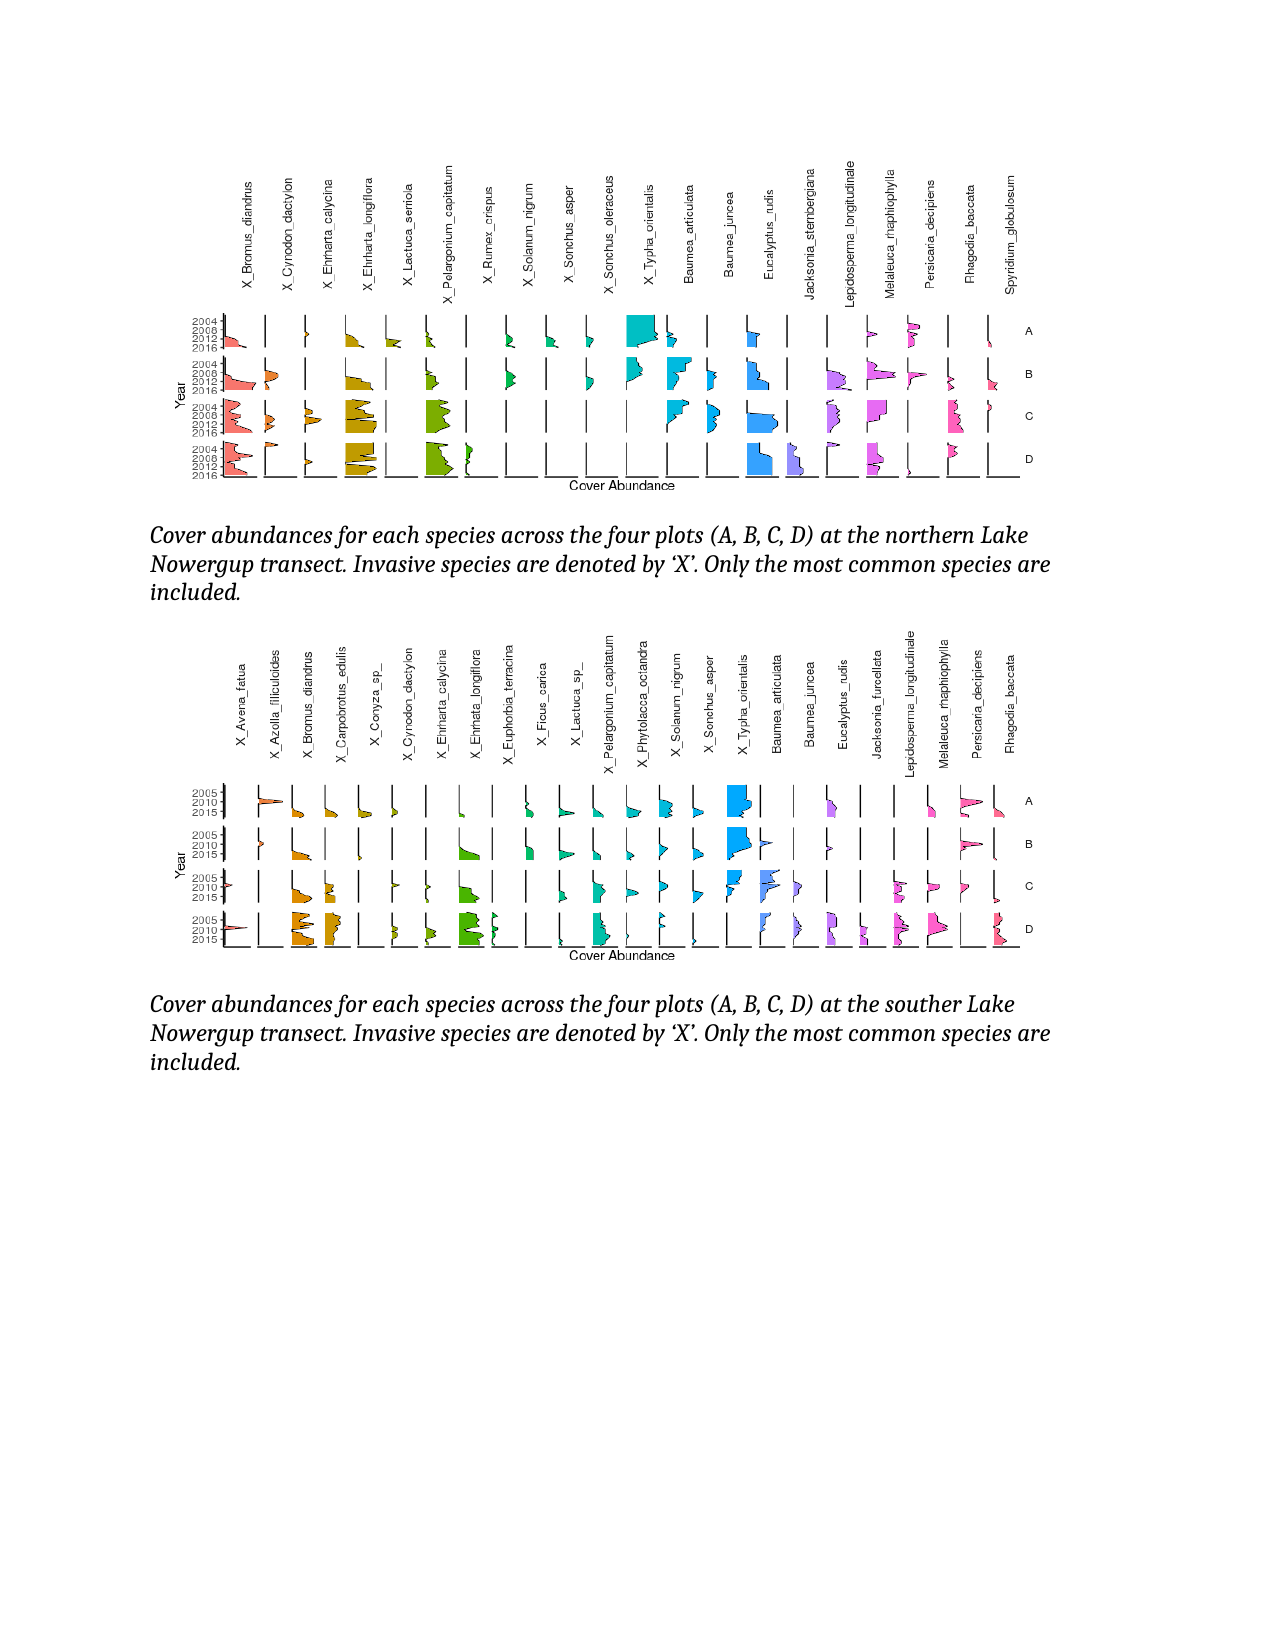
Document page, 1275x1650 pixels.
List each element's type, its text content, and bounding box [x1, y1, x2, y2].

text Cover abundances for each species across the four plots (A, B, C, D) at the souther Lake Nowergup transect. Invasive species are denoted by ‘X’. Only the most common species are included. [150, 990, 1125, 1077]
picture [168, 619, 1044, 970]
picture [168, 150, 1044, 500]
text Cover abundances for each species across the four plots (A, B, C, D) at the northern Lake Nowergup transect. Invasive species are denoted by ‘X’. Only the most common species are included. [150, 521, 1125, 607]
